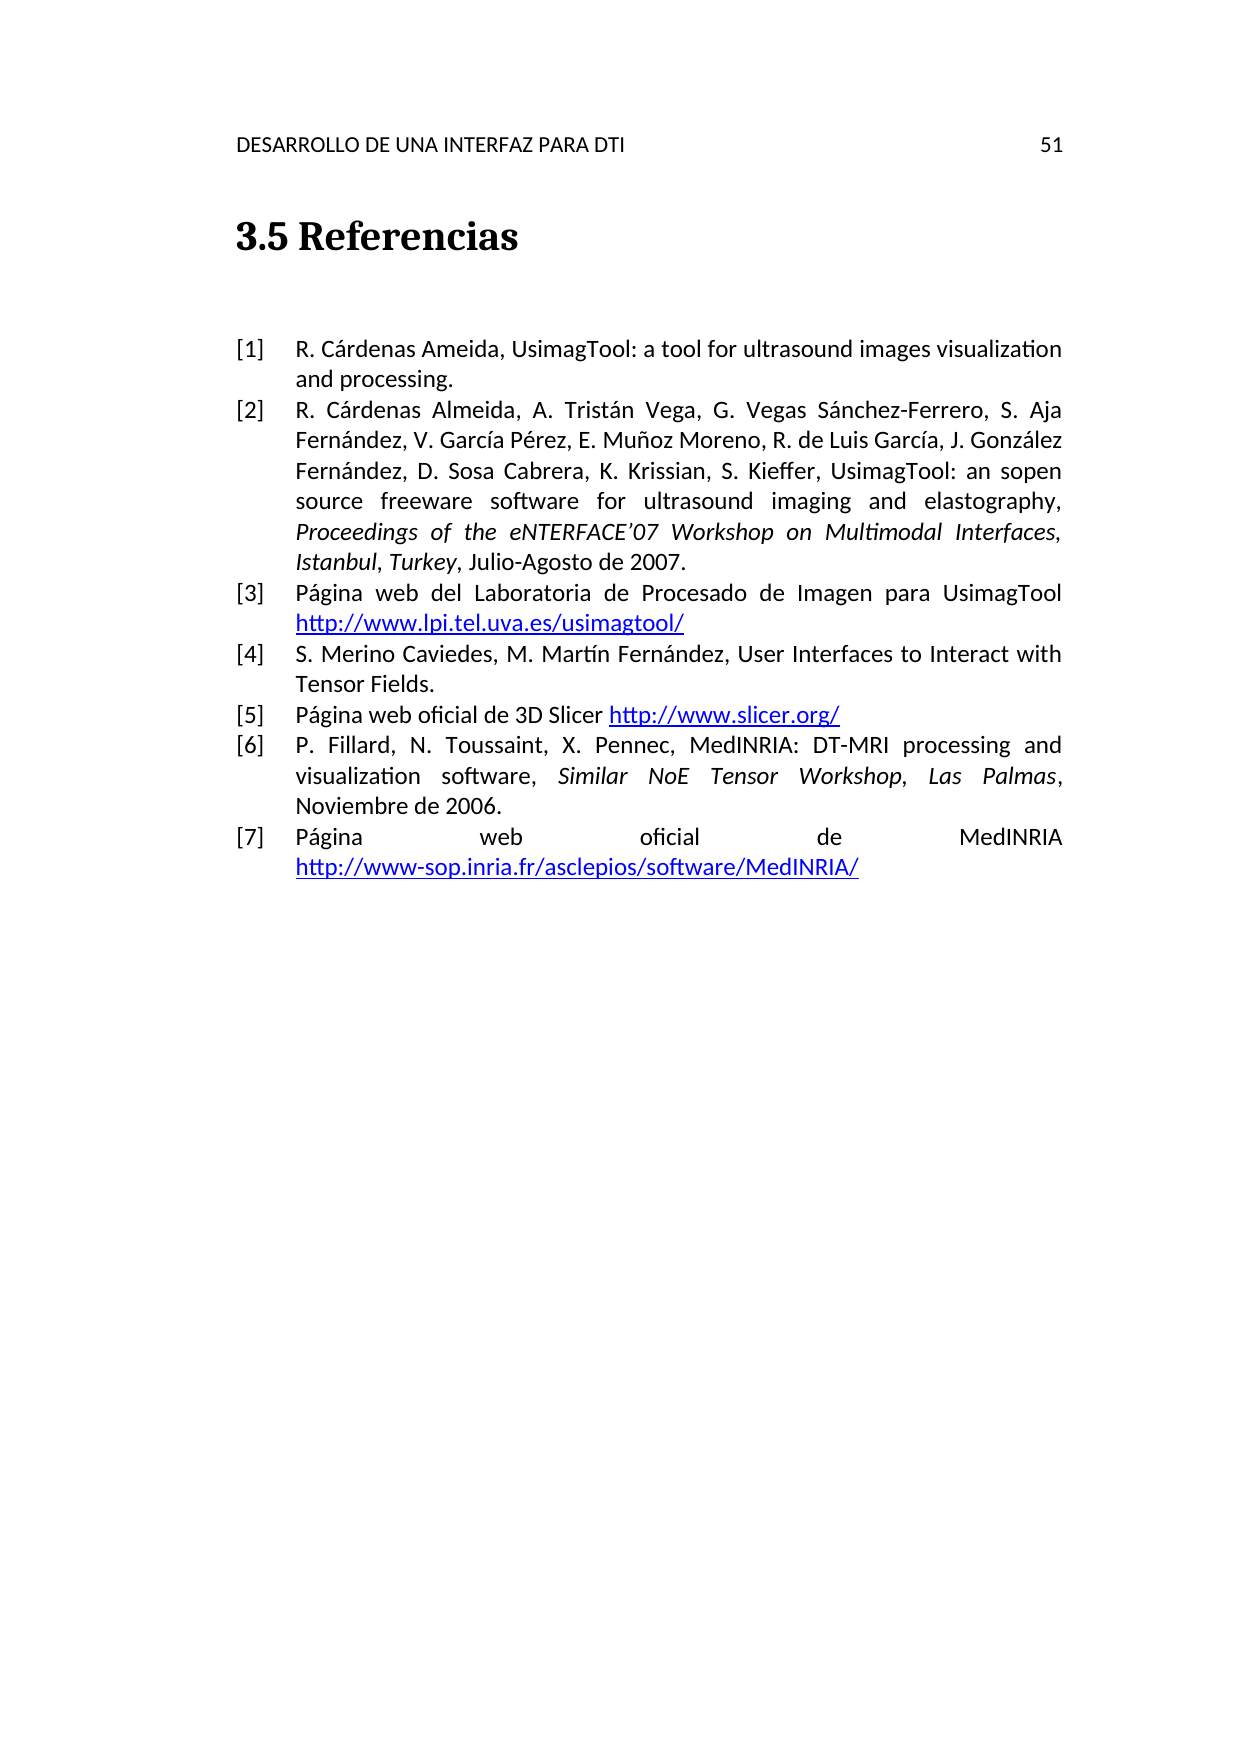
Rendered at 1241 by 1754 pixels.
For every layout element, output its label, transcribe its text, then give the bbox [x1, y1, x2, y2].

list R. Cárdenas Ameida, UsimagTool: a tool for ultrasound images visualization and processing. [236, 333, 1063, 394]
list Página web oficial de MedINRIA http://www-sop.inria.fr/asclepios/software/MedINRIA/ [236, 821, 1063, 882]
list S. Merino Caviedes, M. Martín Fernández, User Interfaces to Interact with Tensor Fields. [236, 638, 1063, 699]
list P. Fillard, N. Toussaint, X. Pennec, MedINRIA: DT-MRI processing and visualization software, Similar NoE Tensor Workshop, Las Palmas, Noviembre de 2006. [236, 729, 1063, 821]
list R. Cárdenas Almeida, A. Tristán Vega, G. Vegas Sánchez-Ferrero, S. Aja Fernández, V. García Pérez, E. Muñoz Moreno, R. de Luis García, J. González Fernández, D. Sosa Cabrera, K. Krissian, S. Kieffer, UsimagTool: an sopen source freeware software for ultrasound imaging and elastography, Proceedings of the eNTERFACE’07 Workshop on Multimodal Interfaces, Istanbul, Turkey, Julio-Agosto de 2007. [236, 394, 1063, 577]
list Página web oficial de 3D Slicer http://www.slicer.org/ [236, 699, 1063, 729]
subtitle Referencias [236, 213, 1063, 261]
list Página web del Laboratoria de Procesado de Imagen para UsimagTool http://www.lpi.tel.uva.es/usimagtool/ [236, 577, 1063, 638]
